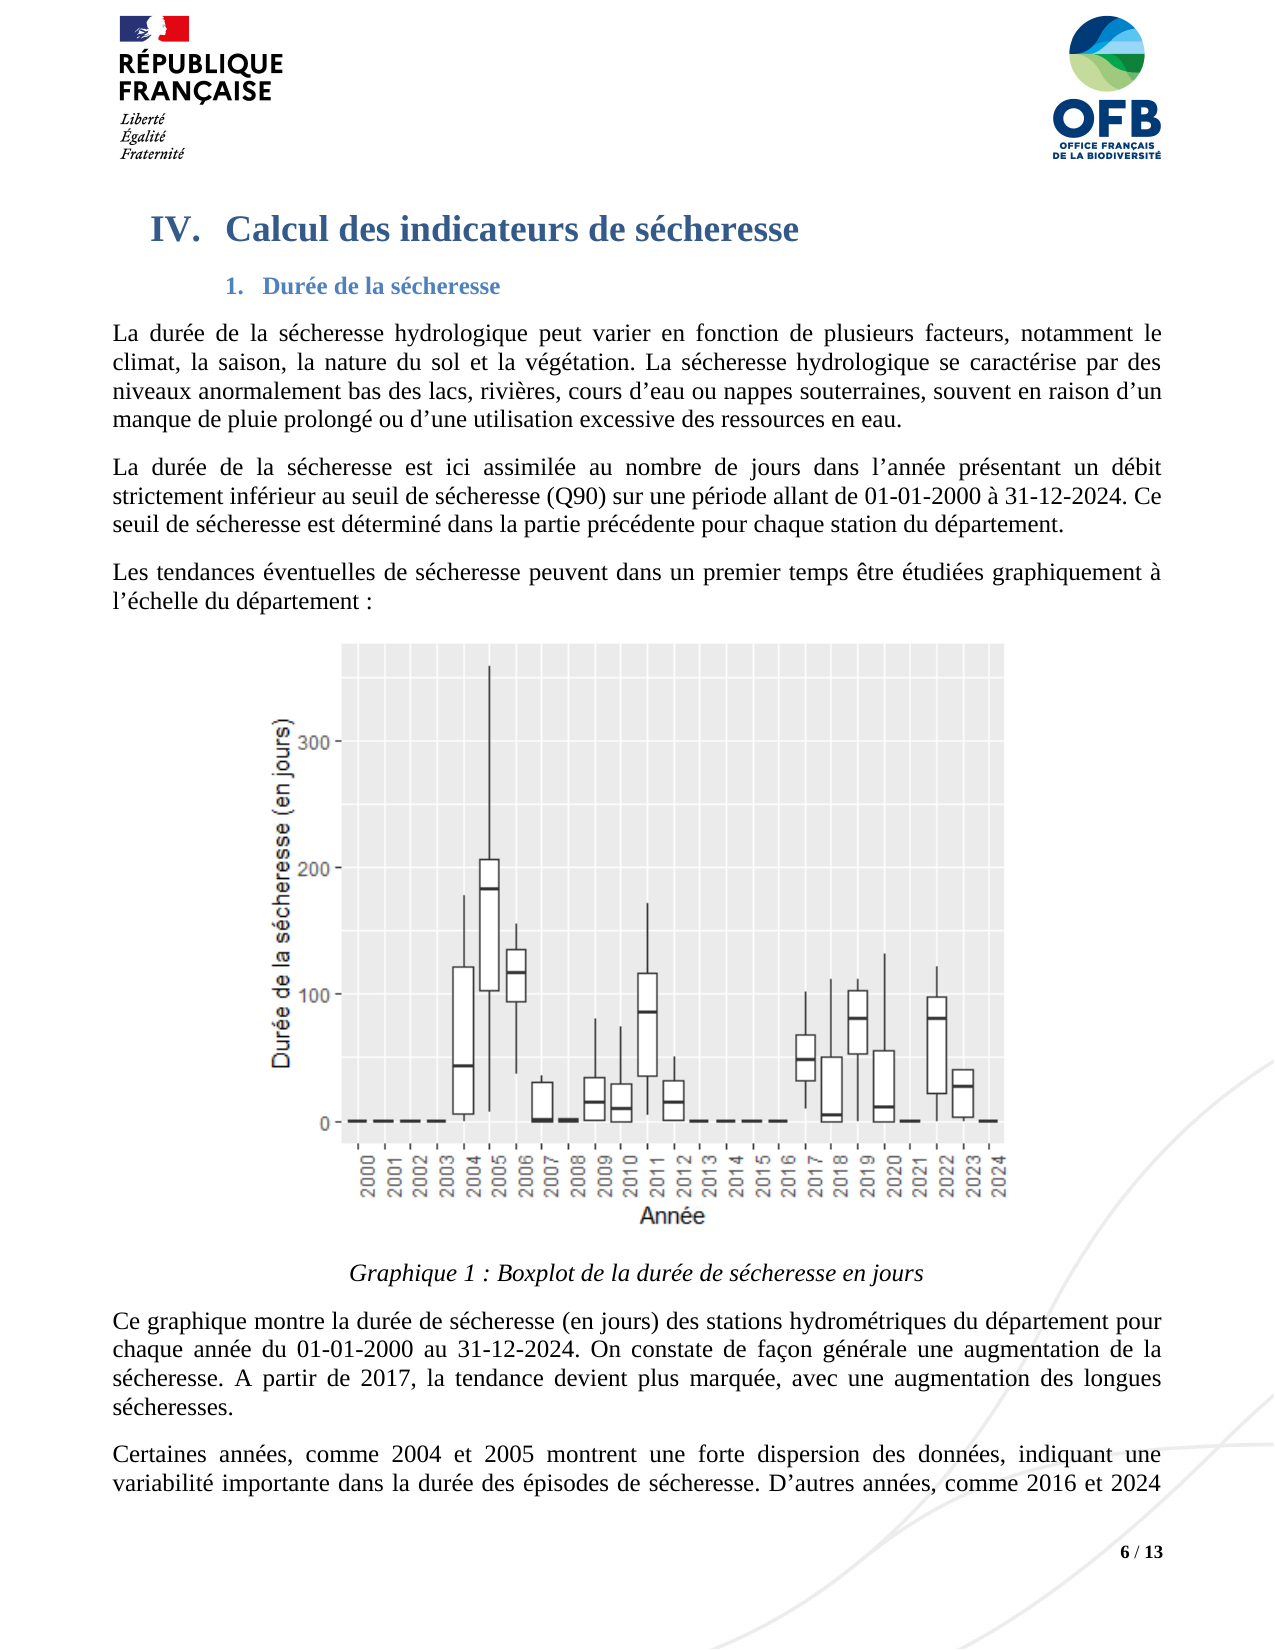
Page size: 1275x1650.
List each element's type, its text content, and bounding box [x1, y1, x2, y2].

subtitle Durée de la sécheresse [225, 271, 1163, 299]
text Les tendances éventuelles de sécheresse peuvent dans un premier temps être étudiées graphiquement à l’échelle du département : [112, 557, 1163, 614]
text Graphique 1 : Boxplot de la durée de sécheresse en jours [112, 1258, 1163, 1287]
picture [19, 3, 1260, 164]
subtitle Calcul des indicateurs de sécheresse [150, 207, 1163, 250]
text La durée de la sécheresse est ici assimilée au nombre de jours dans l’année présentant un débit strictement inférieur au seuil de sécheresse (Q90) sur une période allant de 01-01-2000 à 31-12-2024. Ce seuil de sécheresse est déterminé dans la partie précédente pour chaque station du département. [112, 452, 1163, 538]
text La durée de la sécheresse hydrologique peut varier en fonction de plusieurs facteurs, notamment le climat, la saison, la nature du sol et la végétation. La sécheresse hydrologique se caractérise par des niveaux anormalement bas des lacs, rivières, cours d’eau ou nappes souterraines, souvent en raison d’un manque de pluie prolongé ou d’une utilisation excessive des ressources en eau. [112, 318, 1163, 433]
text Ce graphique montre la durée de sécheresse (en jours) des stations hydrométriques du département pour chaque année du 01-01-2000 au 31-12-2024. On constate de façon générale une augmentation de la sécheresse. A partir de 2017, la tendance devient plus marquée, avec une augmentation des longues sécheresses. [112, 1306, 1163, 1421]
picture [258, 633, 1274, 1649]
